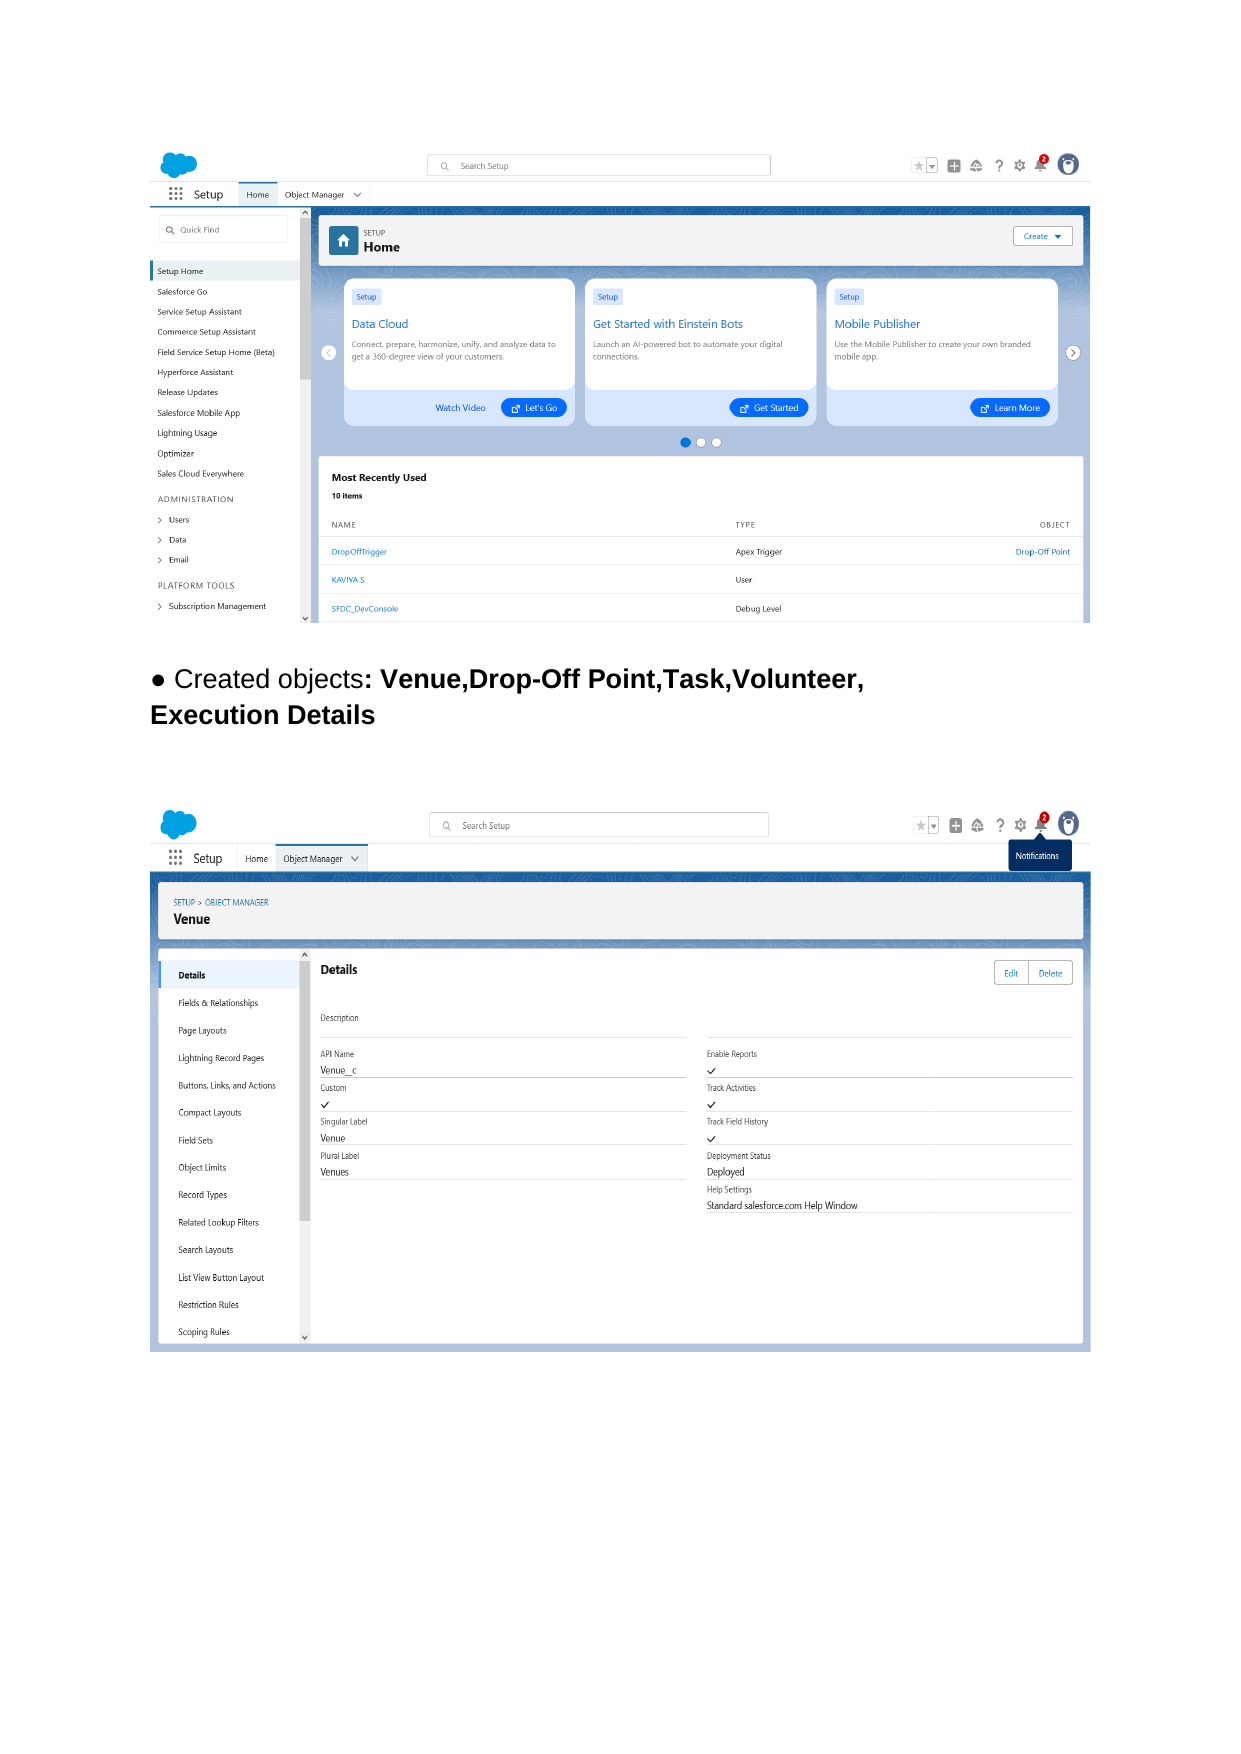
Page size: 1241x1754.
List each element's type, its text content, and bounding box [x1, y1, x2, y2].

picture [150, 806, 1091, 1352]
text ● Created objects: Venue,Drop-Off Point,Task,Volunteer, [150, 663, 1090, 694]
picture [150, 150, 1091, 623]
text Execution Details [150, 699, 1090, 730]
